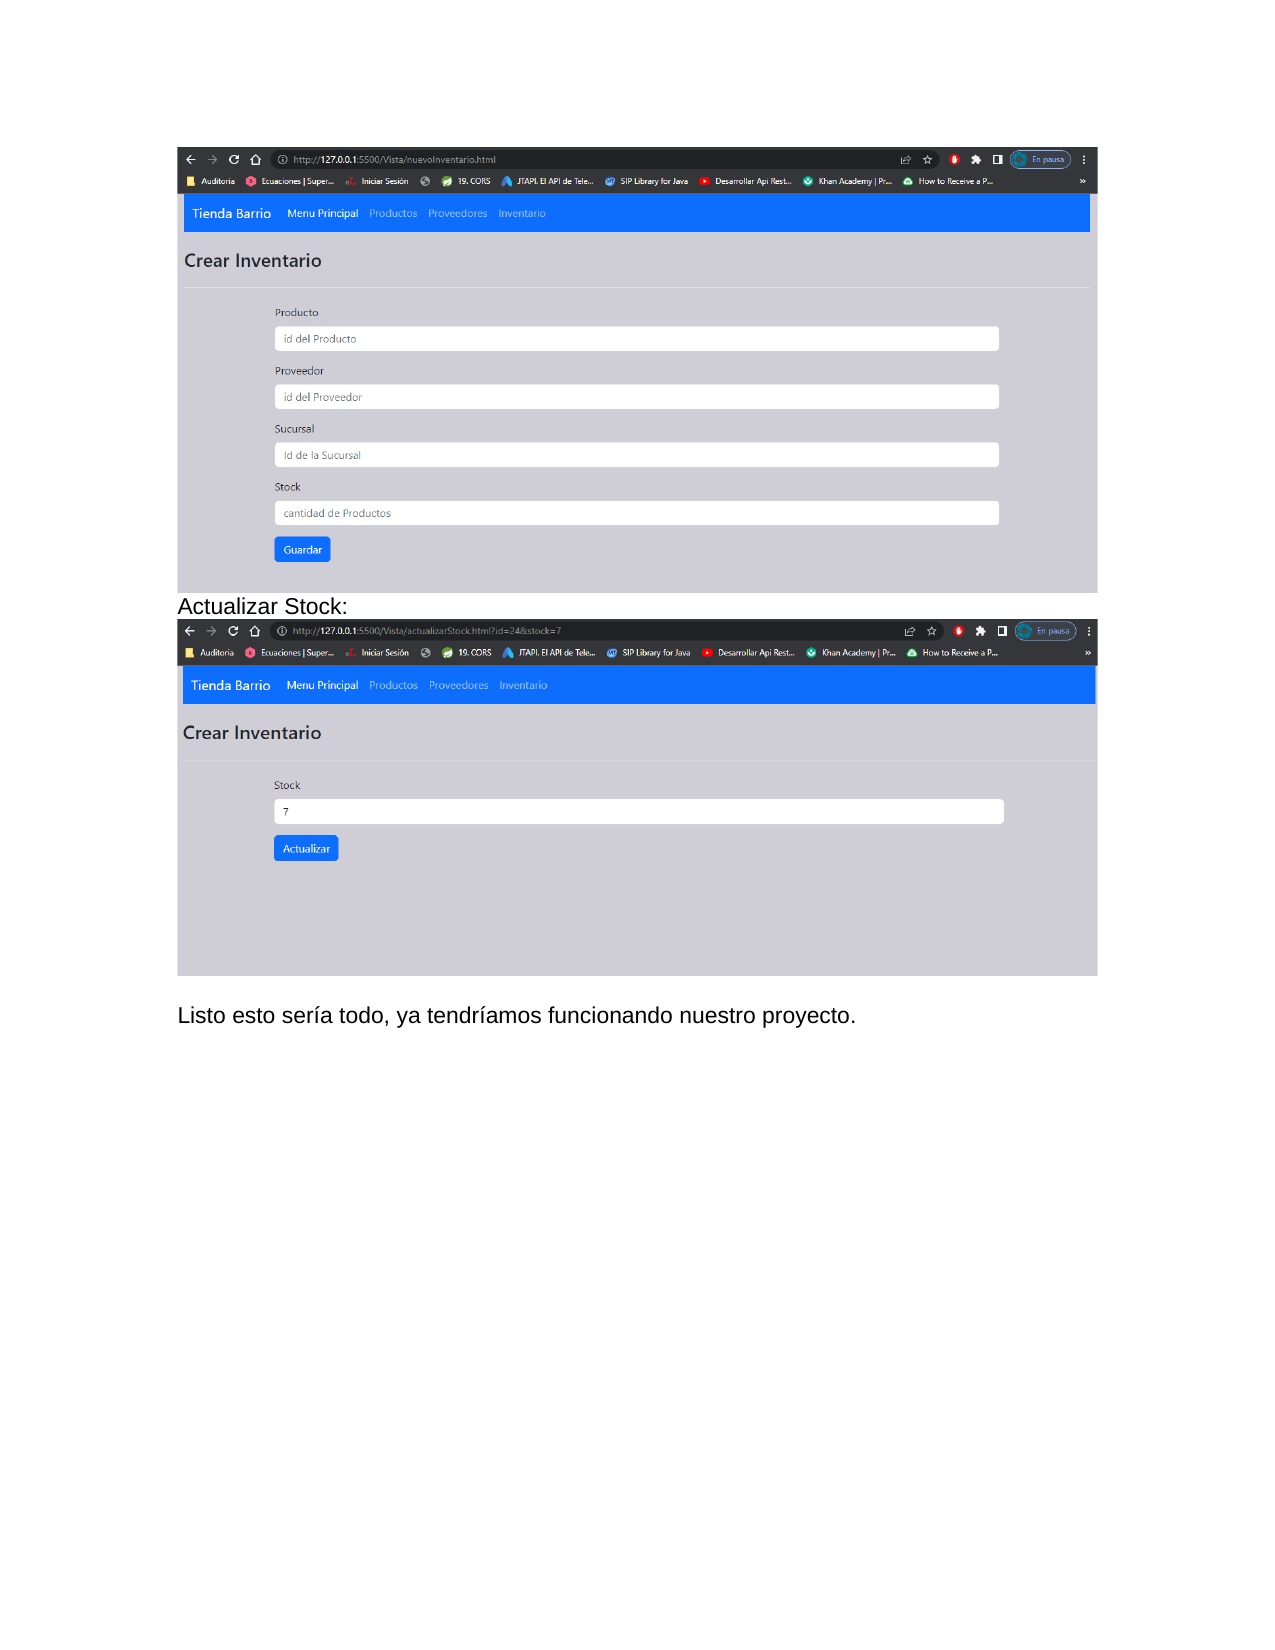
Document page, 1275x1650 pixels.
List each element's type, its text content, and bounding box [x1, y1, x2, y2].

text Listo esto sería todo, ya tendríamos funcionando nuestro proyecto. [177, 1002, 1098, 1028]
picture [177, 147, 1098, 593]
text Actualizar Stock: [177, 593, 1098, 619]
picture [177, 619, 1098, 976]
